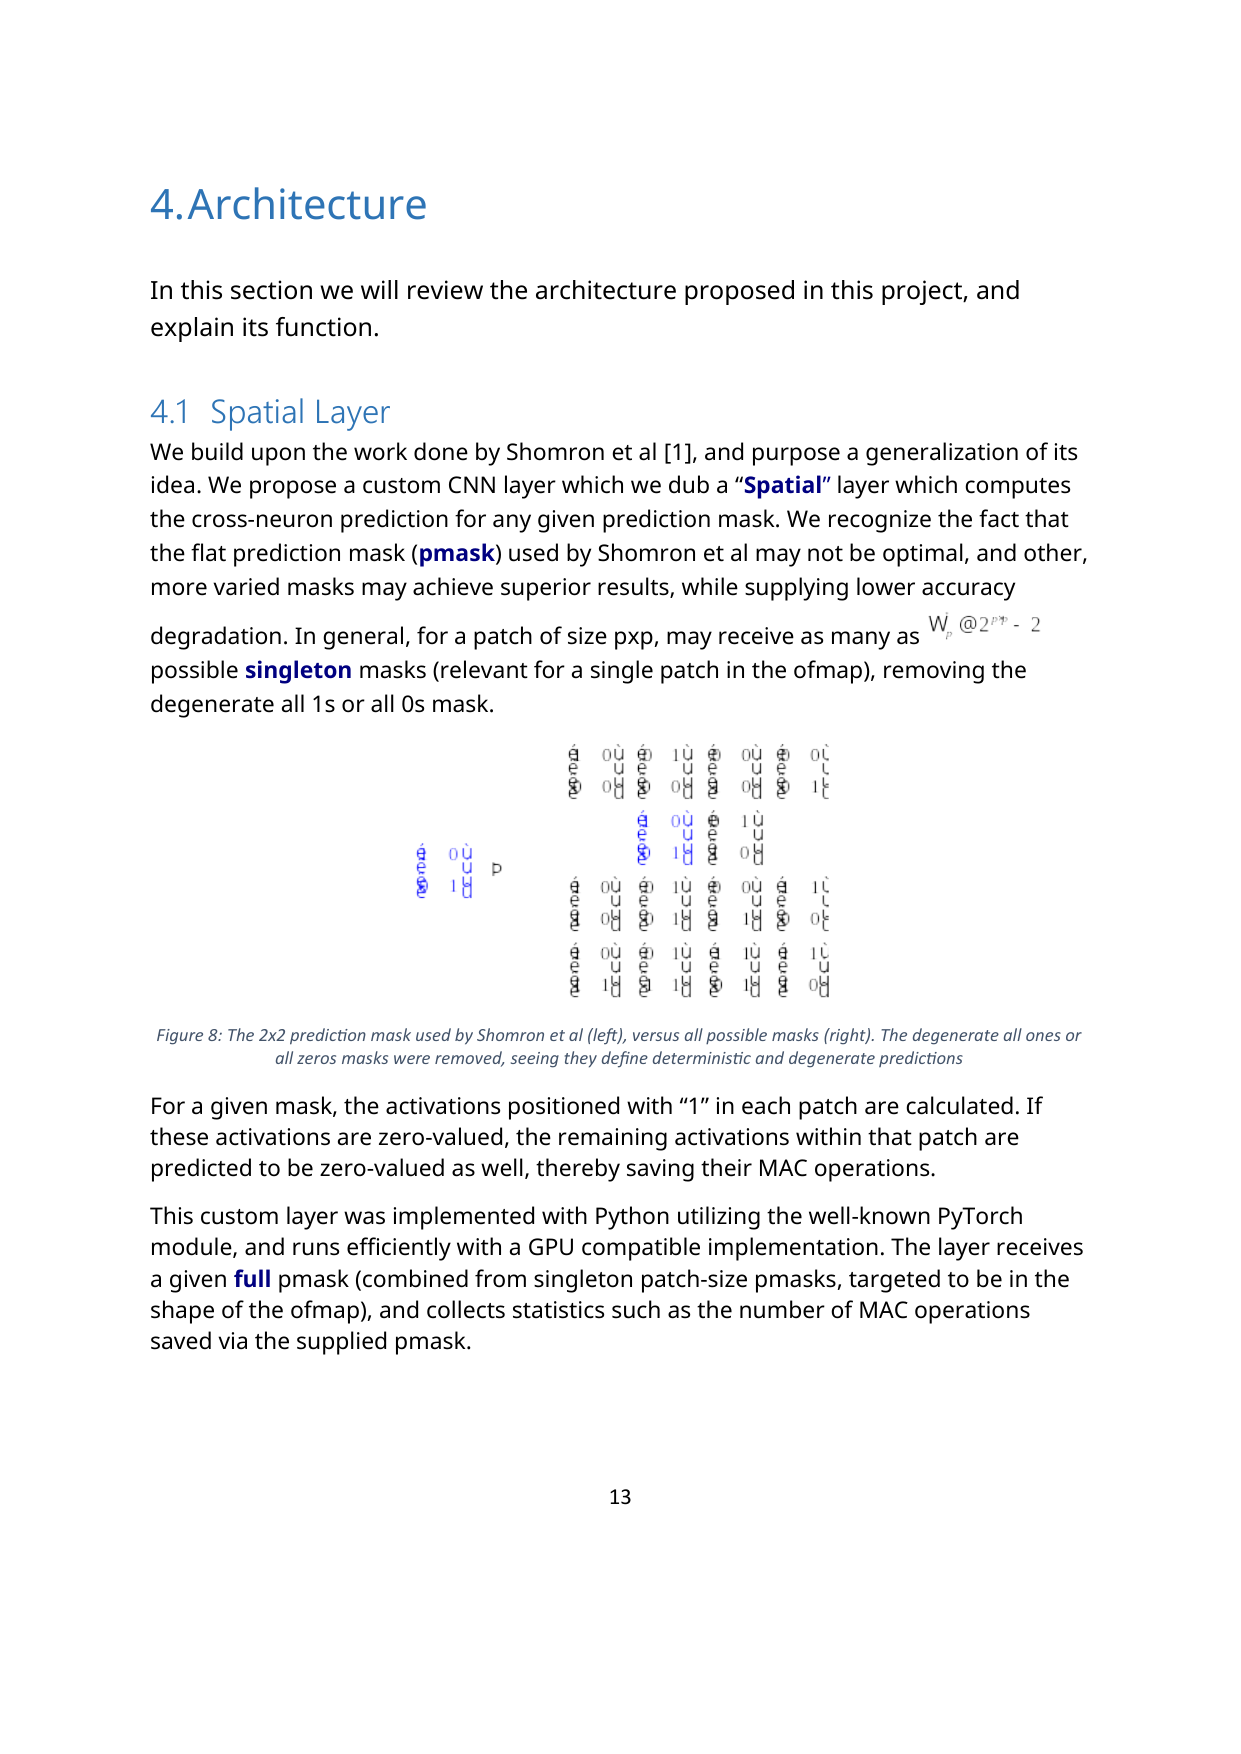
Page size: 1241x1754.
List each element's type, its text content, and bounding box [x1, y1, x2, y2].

text We build upon the work done by Shomron et al , and purpose a generalization of its idea. We propose a custom CNN layer which we dub a “Spatial” layer which computes the cross-neuron prediction for any given prediction mask. We recognize the fact that the flat prediction mask (pmask) used by Shomron et al may not be optimal, and other, more varied masks may achieve superior results, while supplying lower accuracy degradation. In general, for a patch of size pxp, may receive as many as possible singleton masks (relevant for a single patch in the ofmap), removing the degenerate all 1s or all 0s mask. [150, 435, 1090, 719]
subtitle Spatial Layer [150, 387, 1090, 432]
text Figure 8: The 2x2 prediction mask used by Shomron et al (left), versus all possible masks (right). The degenerate all ones or all zeros masks were removed, seeing they define deterministic and degenerate predictions [150, 1023, 1090, 1069]
subtitle Architecture [150, 175, 1090, 232]
text For a given mask, the activations positioned with “1” in each patch are calculated. If these activations are zero-valued, the remaining activations within that patch are predicted to be zero-valued as well, thereby saving their MAC operations. [150, 1089, 1090, 1183]
text In this section we will review the architecture proposed in this project, and explain its function. [150, 273, 1090, 344]
text This custom layer was implemented with Python utilizing the well-known PyTorch module, and runs efficiently with a GPU compatible implementation. The layer receives a given full pmask (combined from singleton patch-size pmasks, targeted to be in the shape of the ofmap), and collects statistics such as the number of MAC operations saved via the supplied pmask. [150, 1200, 1090, 1356]
